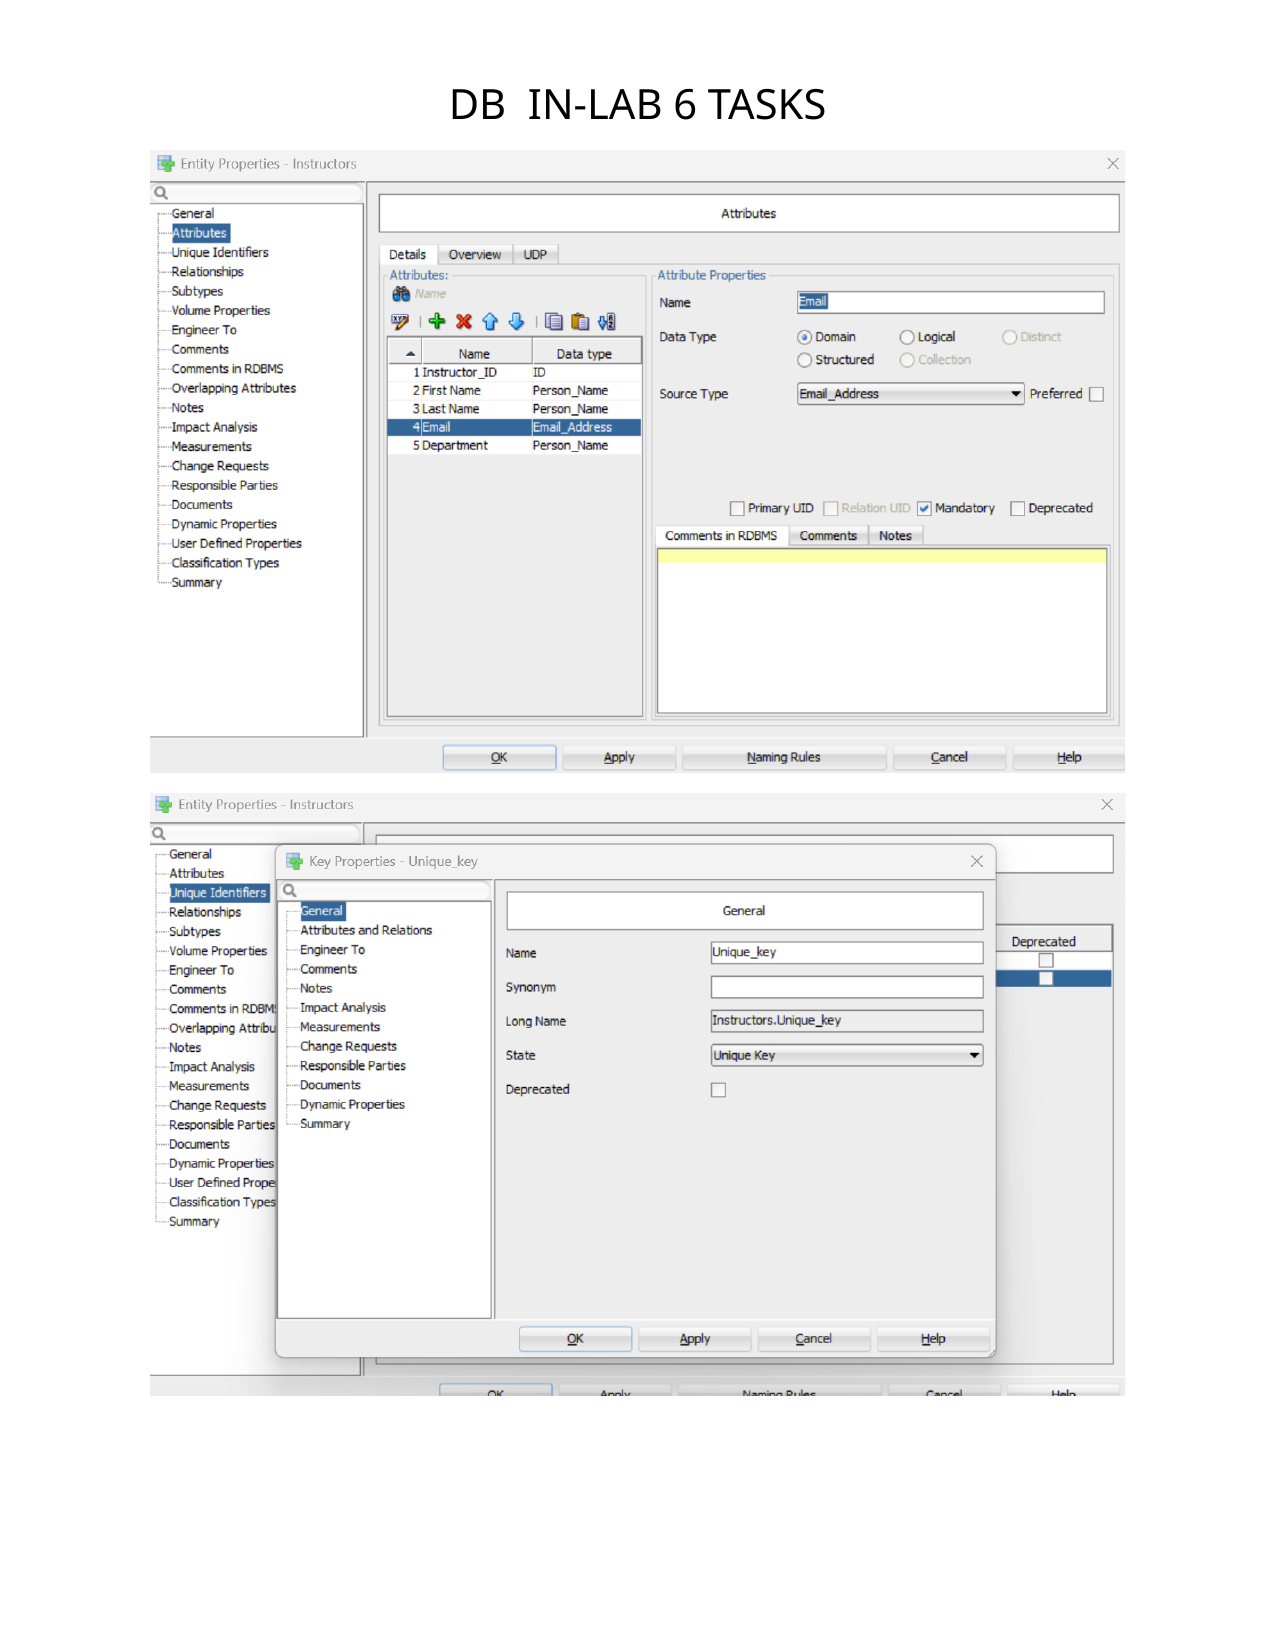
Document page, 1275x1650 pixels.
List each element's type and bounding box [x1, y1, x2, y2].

picture [150, 150, 1125, 773]
picture [150, 793, 1125, 1396]
